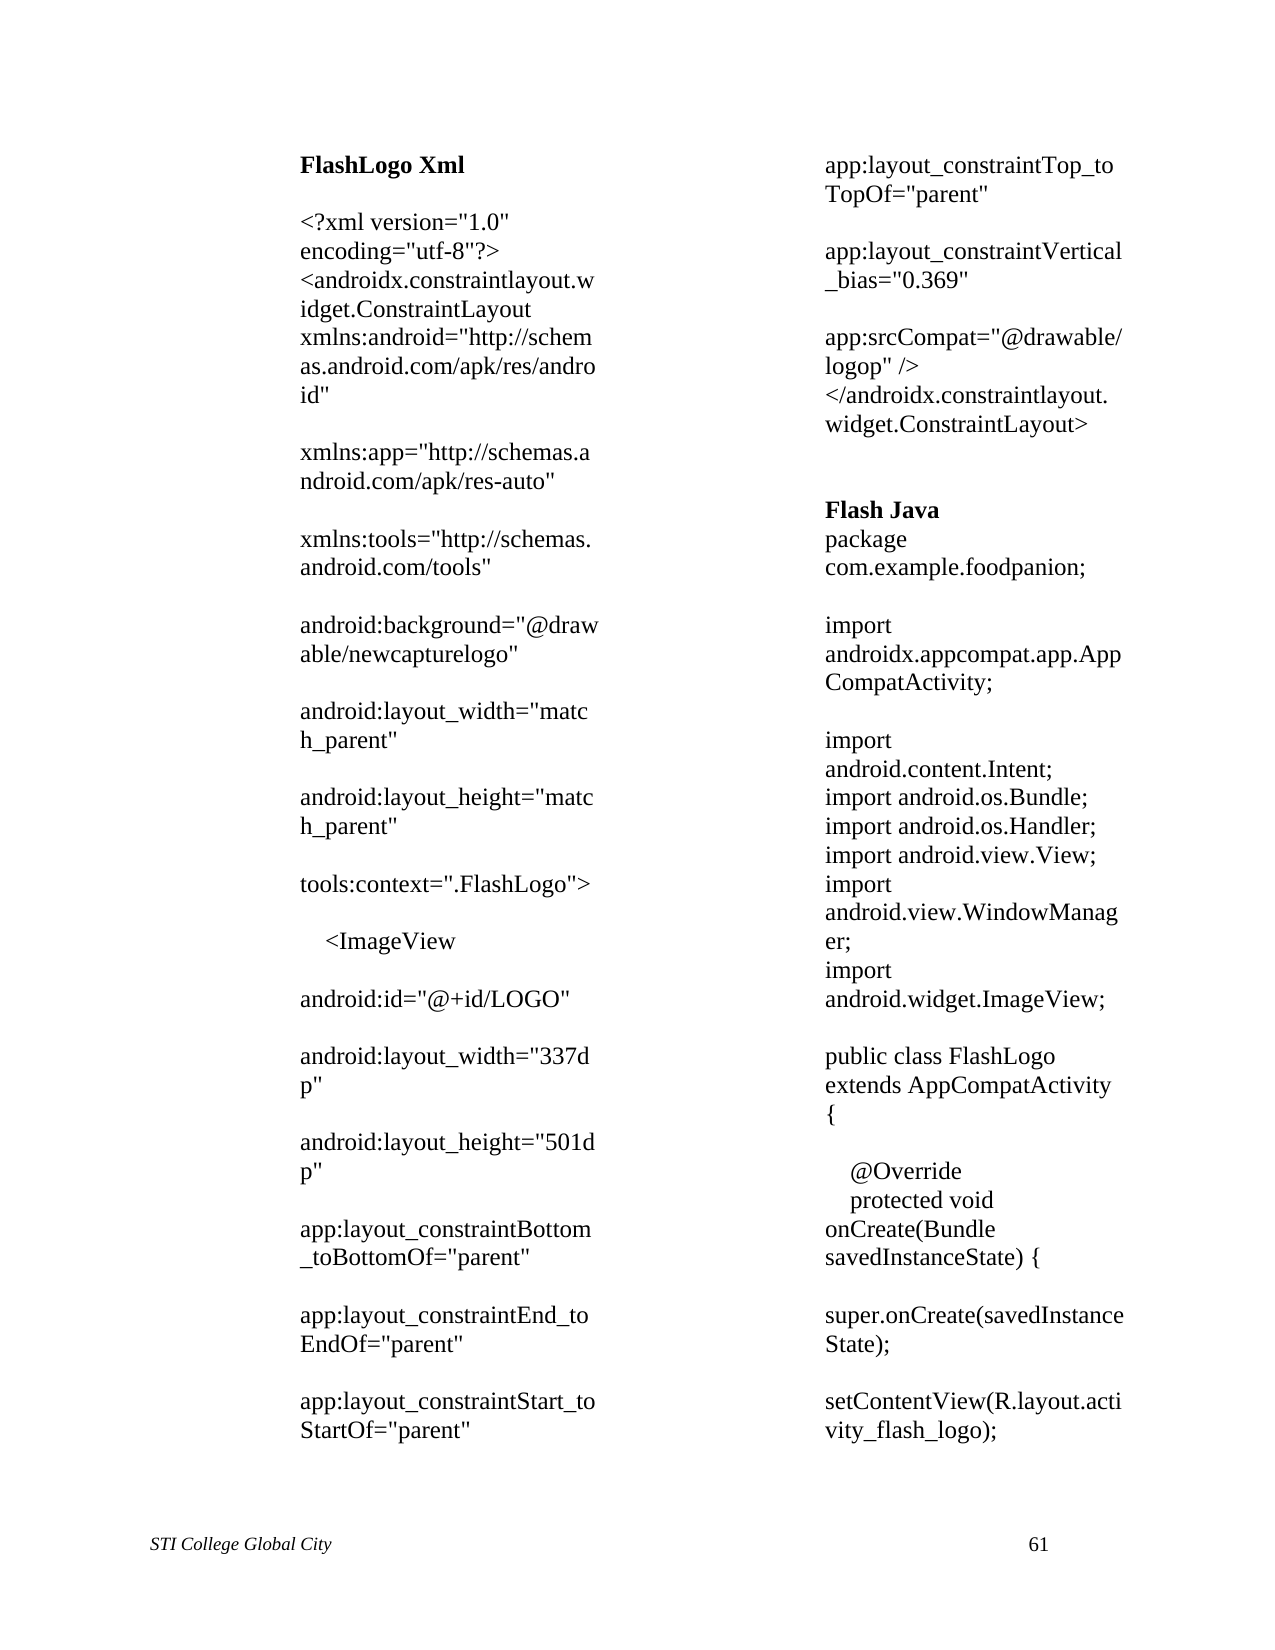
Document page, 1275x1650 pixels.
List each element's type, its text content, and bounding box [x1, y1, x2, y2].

text protected void onCreate(Bundle savedInstanceState) { [825, 1185, 1125, 1271]
text import android.os.Bundle; [825, 782, 1125, 811]
text super.onCreate(savedInstanceState); [825, 1271, 1125, 1357]
text <?xml version="1.0" encoding="utf-8"?> <androidx.constraintlayout.widget.ConstraintLayout xmlns:android="http://schemas.android.com/apk/res/android" xmlns:app="http://schemas.android.com/apk/res-auto" xmlns:tools="http://schemas.android.com/tools" android:background="@drawable/newcapturelogo" android:layout_width="match_parent" android:layout_height="match_parent" tools:context=".FlashLogo"> <ImageView android:id="@+id/LOGO" android:layout_width="337dp" android:layout_height="501dp" app:layout_constraintBottom_toBottomOf="parent" app:layout_constraintEnd_toEndOf="parent" app:layout_constraintStart_toStartOf="parent" app:layout_constraintTop_toTopOf="parent" app:layout_constraintVertical_bias="0.369" app:srcCompat="@drawable/logop" /> </androidx.constraintlayout.widget.ConstraintLayout> [825, 150, 1125, 437]
text @Override [825, 1156, 1125, 1185]
text import android.view.View; [825, 840, 1125, 869]
text FlashLogo Xml [300, 150, 600, 179]
text import android.view.WindowManager; [825, 869, 1125, 955]
text import android.content.Intent; [825, 725, 1125, 782]
text Flash Java [825, 495, 1125, 524]
text <?xml version="1.0" encoding="utf-8"?> <androidx.constraintlayout.widget.ConstraintLayout xmlns:android="http://schemas.android.com/apk/res/android" xmlns:app="http://schemas.android.com/apk/res-auto" xmlns:tools="http://schemas.android.com/tools" android:background="@drawable/newcapturelogo" android:layout_width="match_parent" android:layout_height="match_parent" tools:context=".FlashLogo"> <ImageView android:id="@+id/LOGO" android:layout_width="337dp" android:layout_height="501dp" app:layout_constraintBottom_toBottomOf="parent" app:layout_constraintEnd_toEndOf="parent" app:layout_constraintStart_toStartOf="parent" app:layout_constraintTop_toTopOf="parent" app:layout_constraintVertical_bias="0.369" app:srcCompat="@drawable/logop" /> </androidx.constraintlayout.widget.ConstraintLayout> [300, 207, 600, 1472]
text package com.example.foodpanion; [825, 524, 1125, 581]
text import android.widget.ImageView; [825, 955, 1125, 1012]
text setContentView(R.layout.activity_flash_logo); [825, 1357, 1125, 1444]
text import android.os.Handler; [825, 811, 1125, 840]
text public class FlashLogo extends AppCompatActivity { [825, 1041, 1125, 1127]
text import androidx.appcompat.app.AppCompatActivity; [825, 610, 1125, 696]
